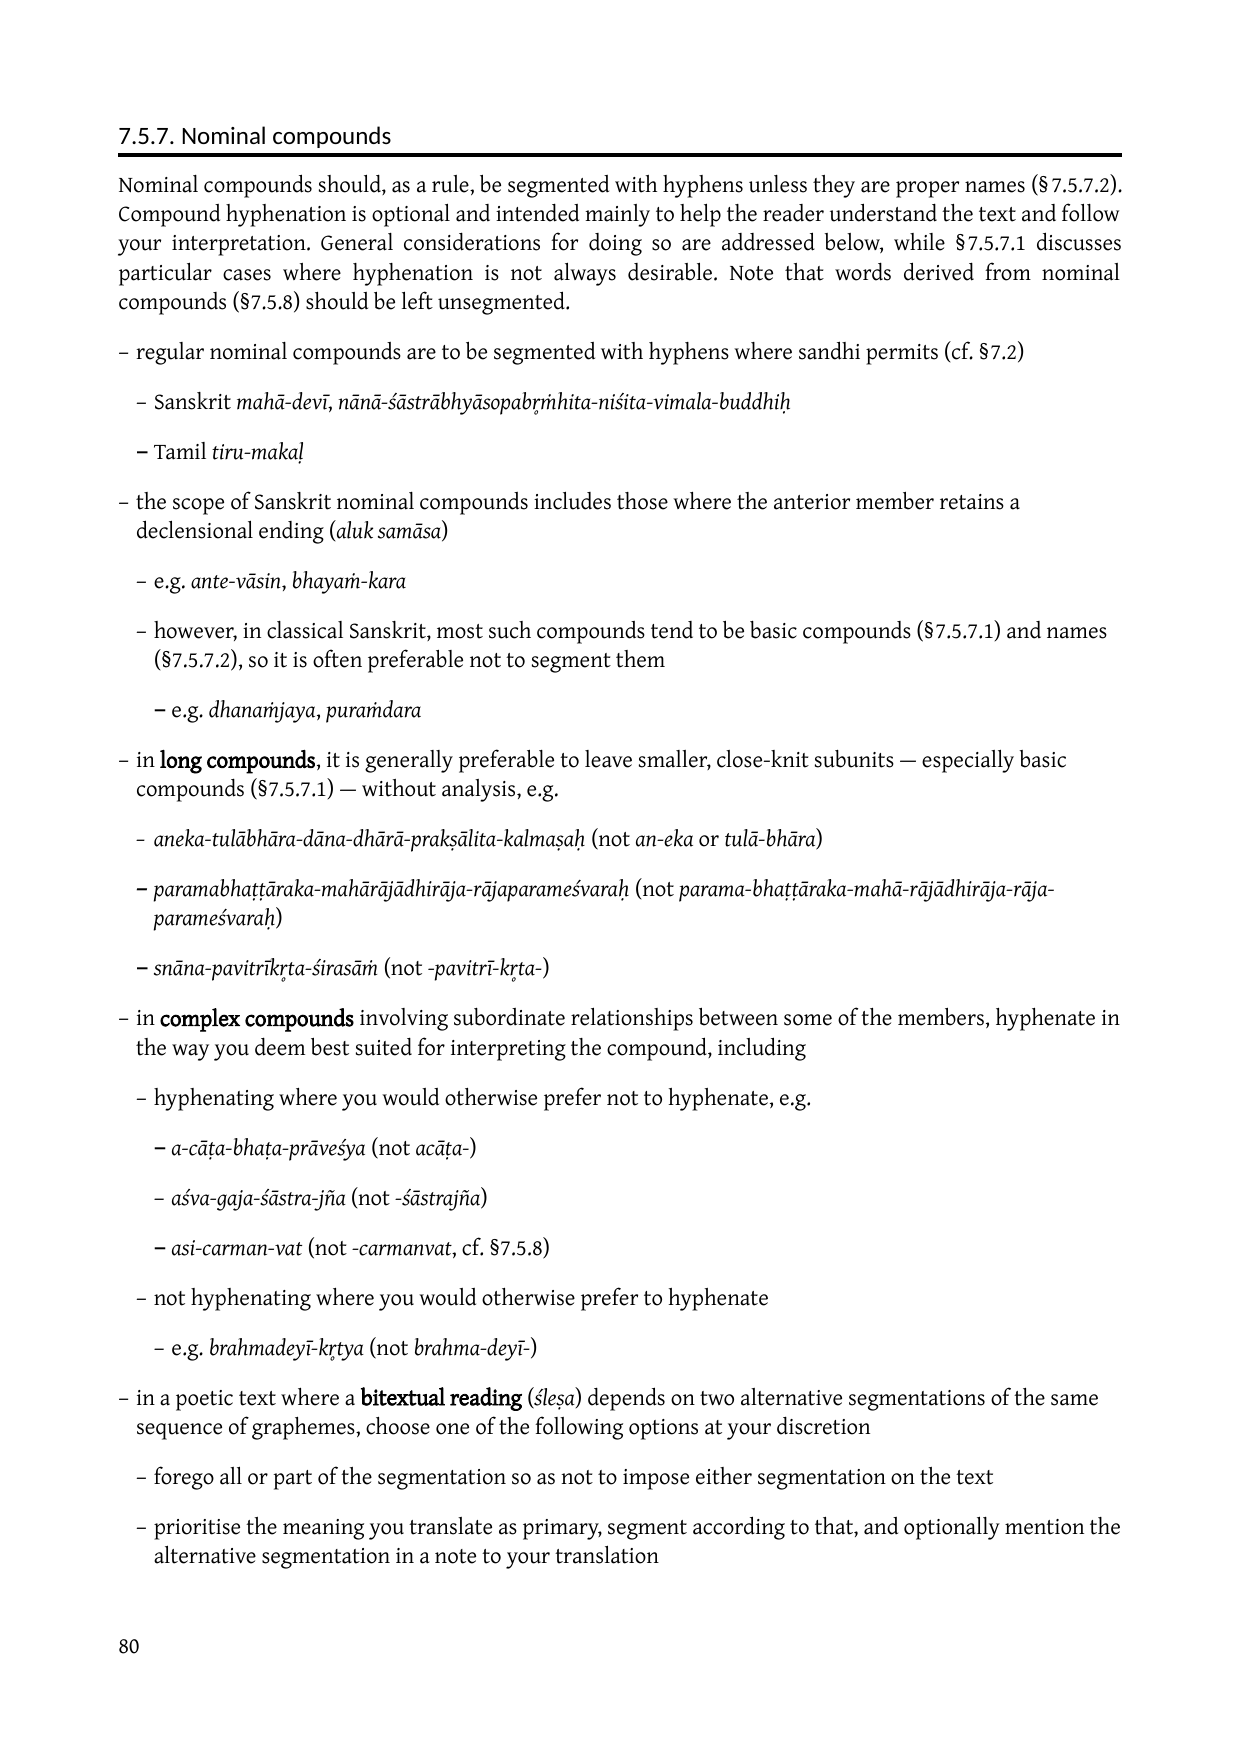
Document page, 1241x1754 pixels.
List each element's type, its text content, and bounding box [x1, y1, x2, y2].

list forego all or part of the segmentation so as not to impose either segmentation on the text [136, 1461, 1122, 1490]
list asi-carman-vat (not -carmanvat, cf. §6.5.8) [153, 1232, 1122, 1261]
list in a poetic text where a bitextual reading (śleṣa) depends on two alternative segmentations of the same sequence of graphemes, choose one of the following options at your discretion [118, 1382, 1122, 1440]
list the scope of Sanskrit nominal compounds includes those where the anterior member retains a declensional ending (aluk samāsa) [118, 486, 1122, 544]
list prioritise the meaning you translate as primary, segment according to that, and optionally mention the alternative segmentation in a note to your translation [136, 1511, 1122, 1569]
list aneka-tulābhāra-dāna-dhārā-prakṣālita-kalmaṣaḥ (not an-eka or tulā-bhāra) [136, 823, 1122, 852]
list e.g. dhanaṁjaya, puraṁdara [153, 694, 1122, 723]
list however, in classical Sanskrit, most such compounds tend to be basic compounds (§6.5.7.1) and names (§6.5.7.2), so it is often preferable not to segment them [136, 615, 1122, 673]
list e.g. ante-vāsin, bhayaṁ-kara [136, 565, 1122, 594]
list in complex compounds involving subordinate relationships between some of the members, hyphenate in the way you deem best suited for interpreting the compound, including [118, 1002, 1122, 1061]
subtitle Nominal compounds [118, 118, 1122, 153]
list e.g. brahmadeyī-kr̥tya (not brahma-deyī-) [153, 1332, 1122, 1361]
list paramabhaṭṭāraka-mahārājādhirāja-rājaparameśvaraḥ (not parama-bhaṭṭāraka-mahā-rājādhirāja-rāja-parameśvaraḥ) [136, 873, 1122, 932]
list Tamil tiru-makaḷ [136, 436, 1122, 465]
list hyphenating where you would otherwise prefer not to hyphenate, e.g. [136, 1082, 1122, 1111]
list snāna-pavitrīkr̥ta-śirasāṁ (not -pavitrī-kr̥ta-) [136, 952, 1122, 982]
text Nominal compounds should, as a rule, be segmented with hyphens unless they are proper names (§6.5.7.2). Compound hyphenation is optional and intended mainly to help the reader understand the text and follow your interpretation. General considerations for doing so are addressed below, while §6.5.7.1 discusses particular cases where hyphenation is not always desirable. Note that words derived from nominal compounds (§6.5.8) should be left unsegmented. [118, 169, 1122, 315]
list regular nominal compounds are to be segmented with hyphens where sandhi permits (cf. §6.2) [118, 336, 1122, 365]
list not hyphenating where you would otherwise prefer to hyphenate [136, 1282, 1122, 1311]
list Sanskrit mahā-devī, nānā-śāstrābhyāsopabr̥ṁhita-niśita-vimala-buddhiḥ [136, 386, 1122, 415]
list aśva-gaja-śāstra-jña (not -śāstrajña) [153, 1182, 1122, 1211]
list a-cāṭa-bhaṭa-prāveśya (not acāṭa-) [153, 1132, 1122, 1161]
list in long compounds, it is generally preferable to leave smaller, close-knit subunits — especially basic compounds (§6.5.7.1) — without analysis, e.g. [118, 744, 1122, 802]
